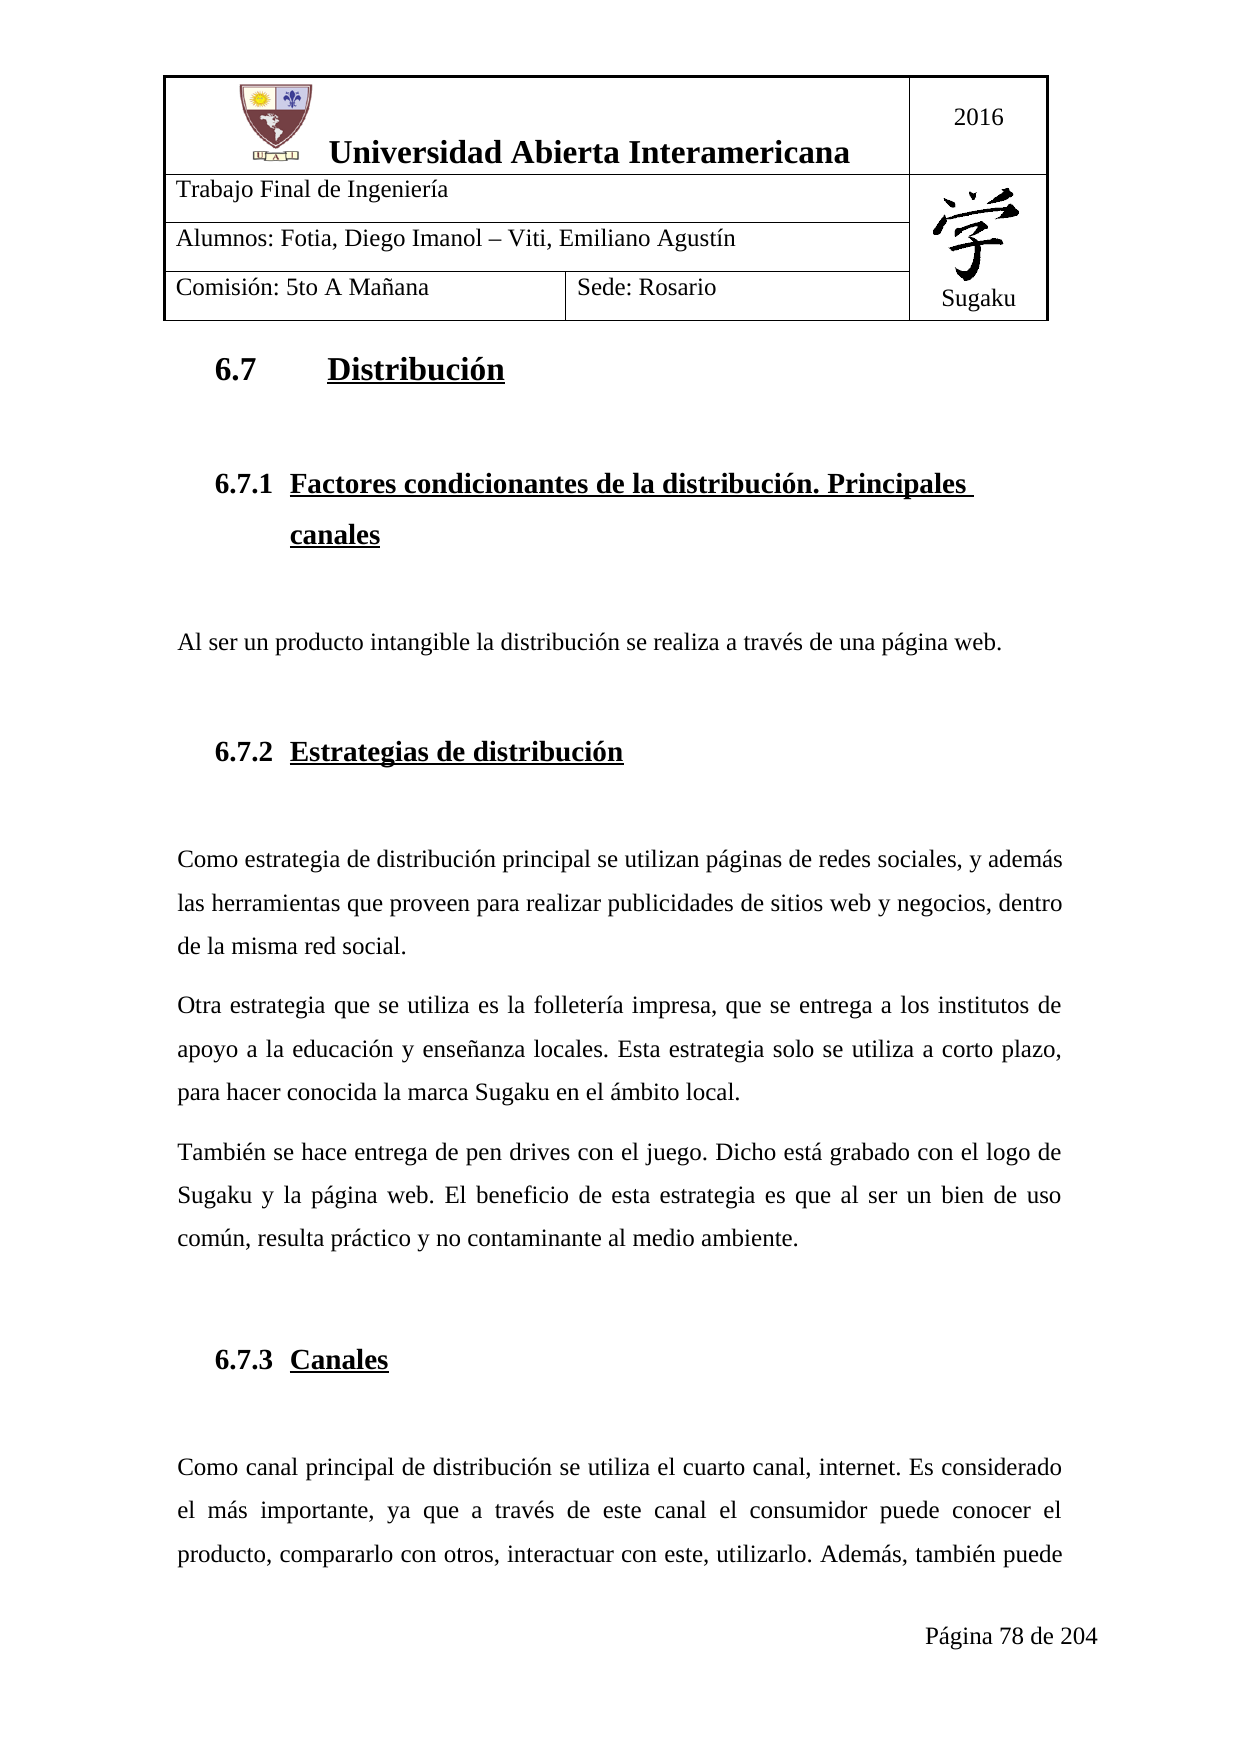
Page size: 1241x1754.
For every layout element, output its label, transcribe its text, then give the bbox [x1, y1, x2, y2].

text Al ser un producto intangible la distribución se realiza a través de una página web. [177, 627, 1063, 656]
picture [927, 181, 1030, 284]
text También se hace entrega de pen drives con el juego. Dicho está grabado con el logo de Sugaku y la página web. El beneficio de esta estrategia es que al ser un bien de uso común, resulta práctico y no contaminante al medio ambiente. [177, 1137, 1063, 1252]
picture [223, 78, 329, 164]
text Otra estrategia que se utiliza es la folletería impresa, que se entrega a los institutos de apoyo a la educación y enseñanza locales. Esta estrategia solo se utiliza a corto plazo, para hacer conocida la marca Sugaku en el ámbito local. [177, 991, 1063, 1106]
subtitle Factores condicionantes de la distribución. Principales canales [214, 466, 1063, 550]
subtitle Canales [214, 1342, 1063, 1376]
subtitle Distribución [214, 349, 1063, 387]
subtitle Estrategias de distribución [214, 734, 1063, 768]
text Como estrategia de distribución principal se utilizan páginas de redes sociales, y además las herramientas que proveen para realizar publicidades de sitios web y negocios, dentro de la misma red social. [177, 844, 1063, 959]
